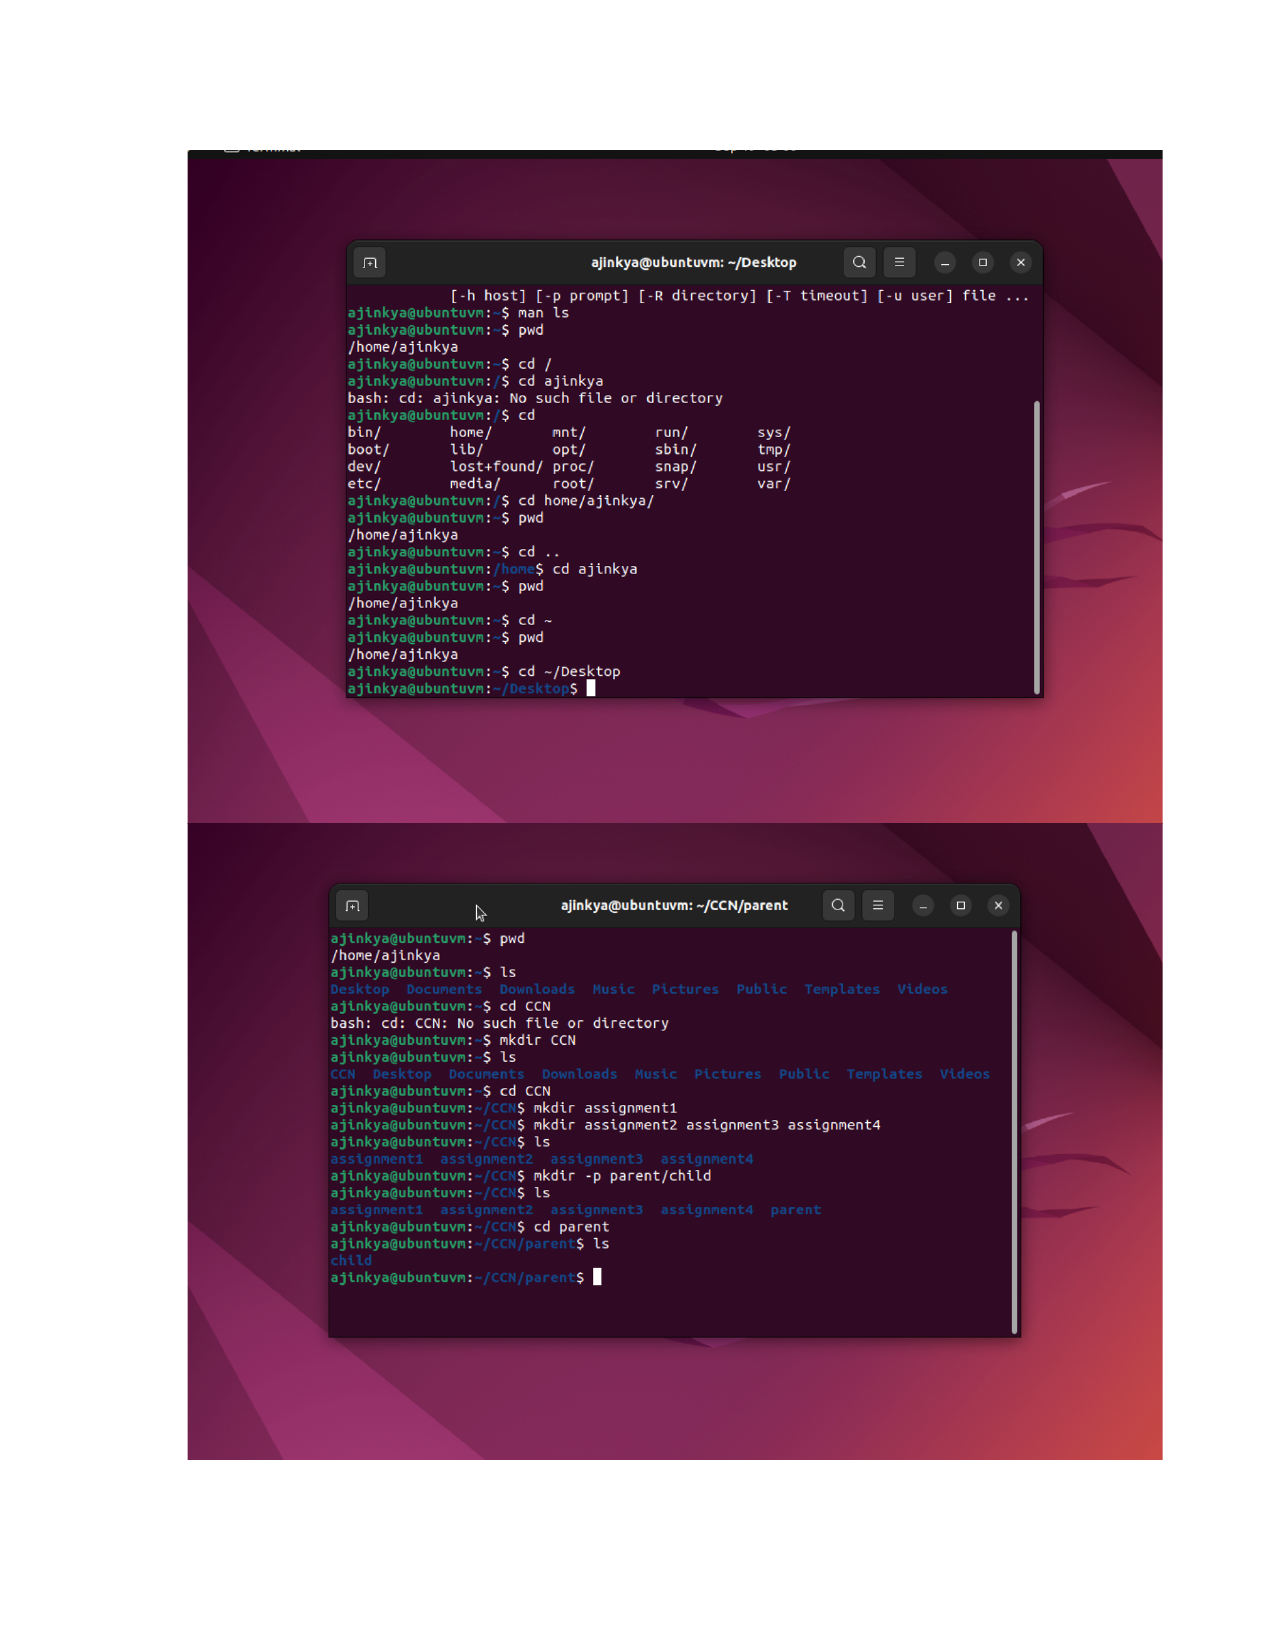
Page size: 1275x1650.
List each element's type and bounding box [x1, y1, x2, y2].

picture [187, 150, 1163, 1460]
